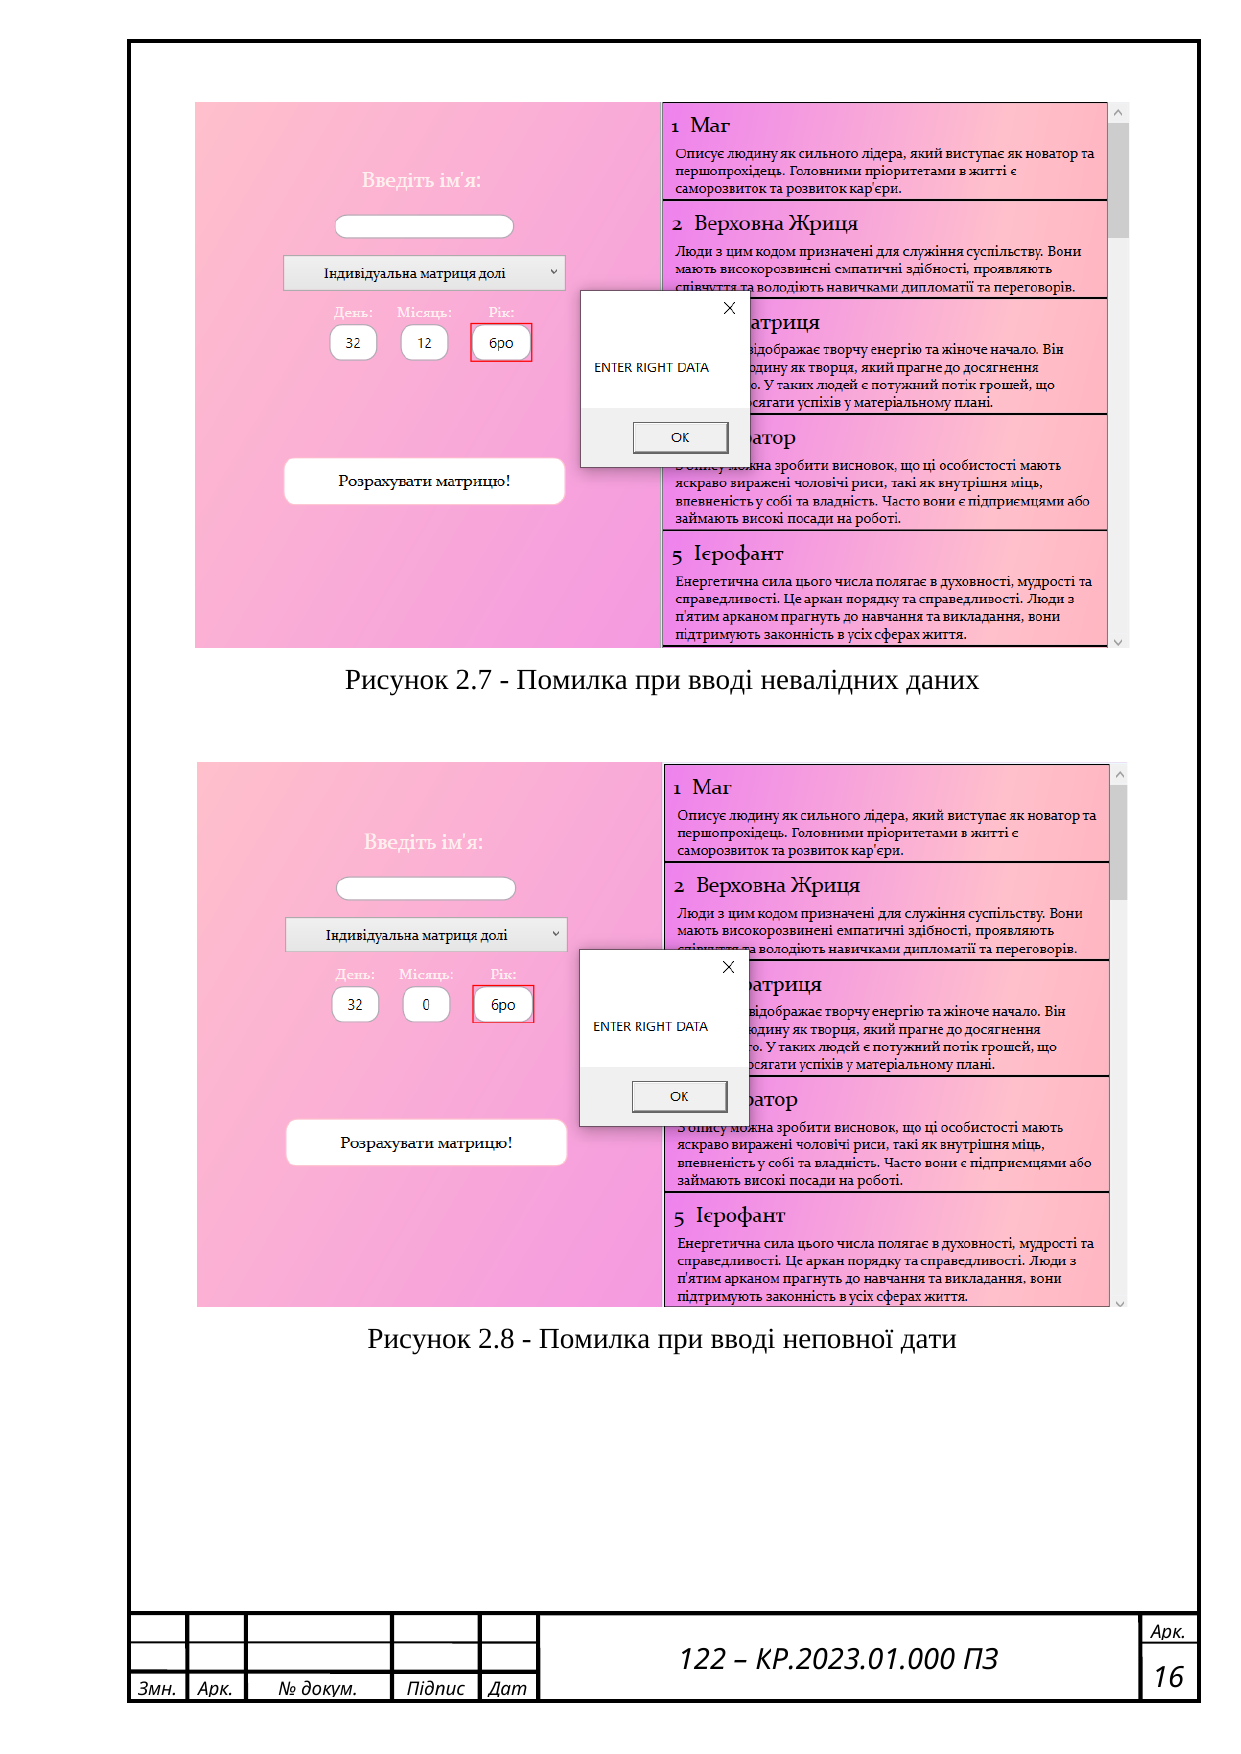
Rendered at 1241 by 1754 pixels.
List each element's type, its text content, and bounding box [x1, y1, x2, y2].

picture [197, 762, 1128, 1307]
picture [195, 102, 1130, 648]
text Рисунок 2.8 - Помилка при вводі неповної дати [173, 1321, 1152, 1354]
text Рисунок 2.7 - Помилка при вводі невалідних даних [173, 662, 1152, 696]
